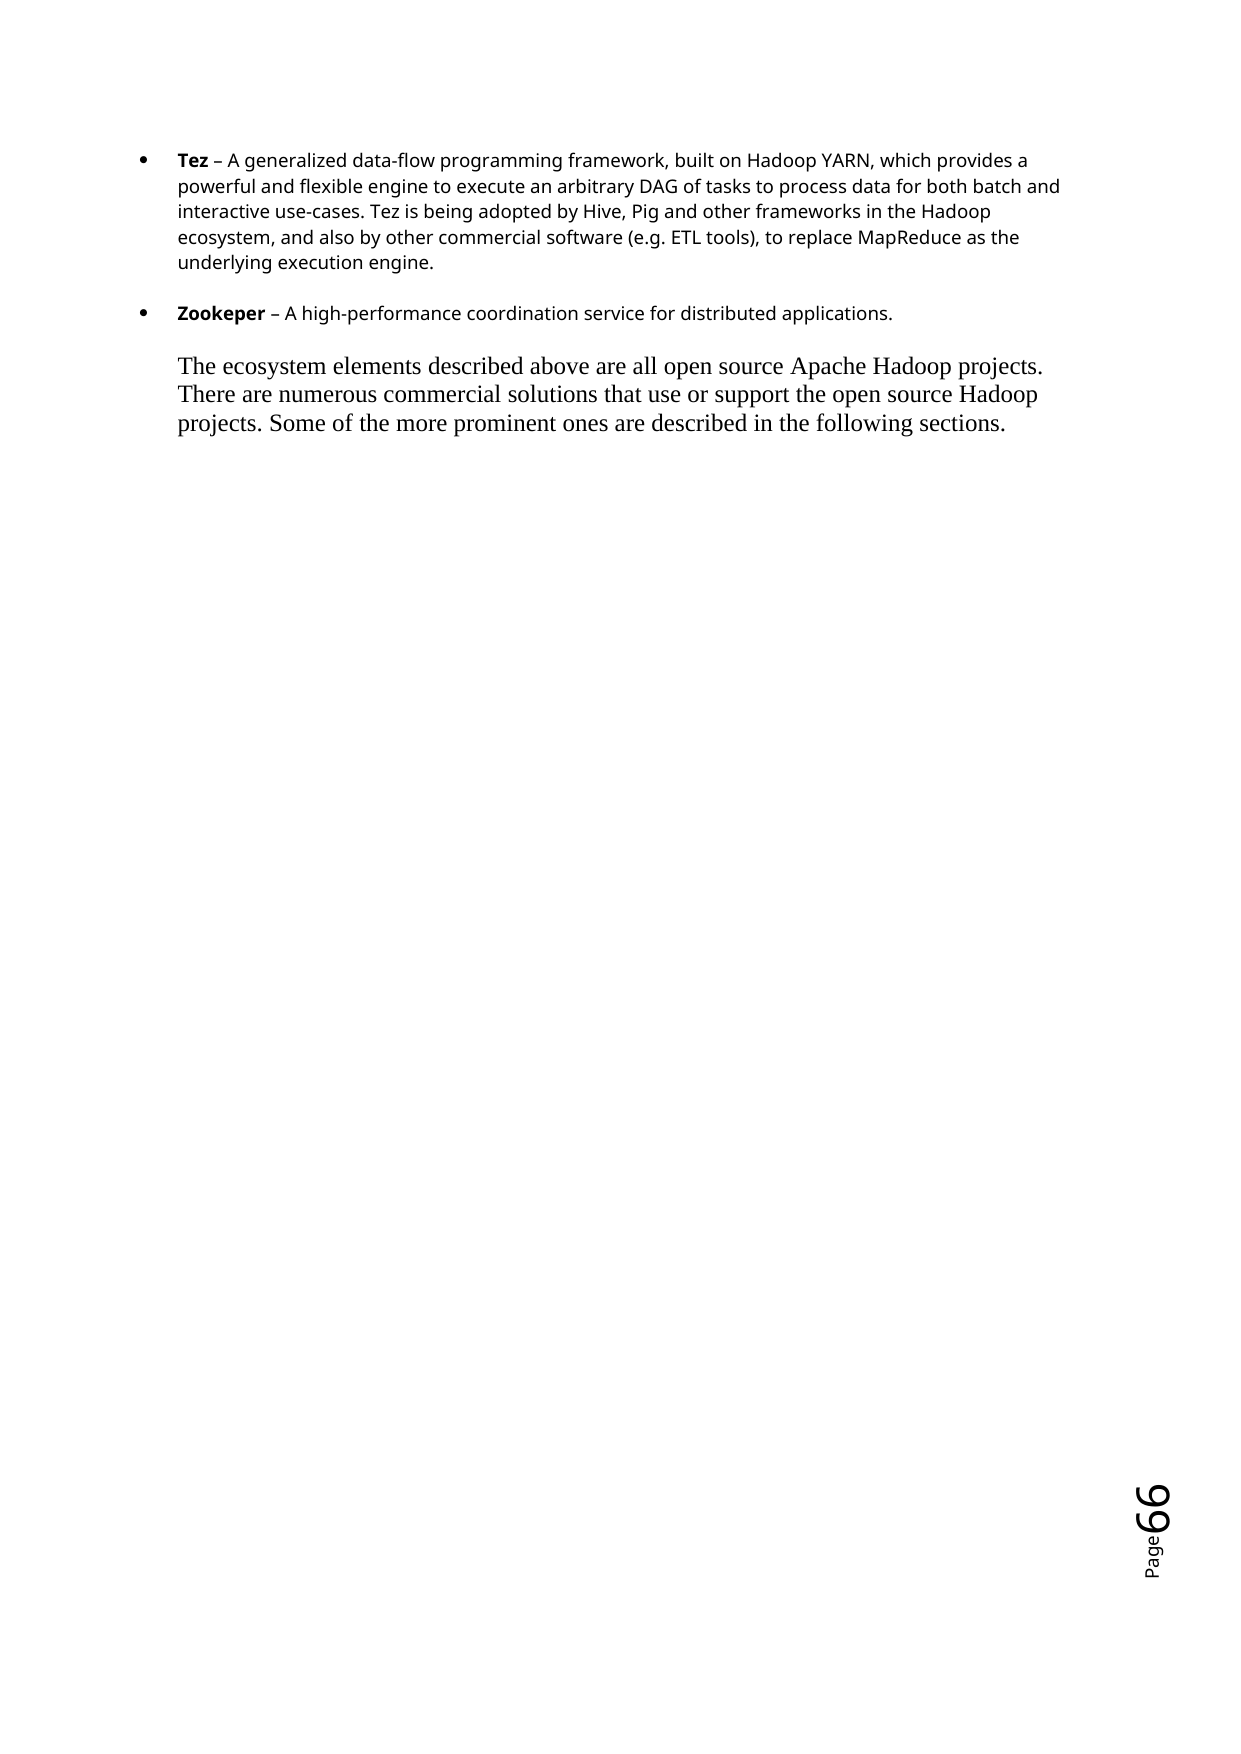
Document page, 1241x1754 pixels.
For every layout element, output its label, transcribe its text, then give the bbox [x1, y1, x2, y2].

list Tez – A generalized data-flow programming framework, built on Hadoop YARN, which provides a powerful and flexible engine to execute an arbitrary DAG of tasks to process data for both batch and interactive use-cases. Tez is being adopted by Hive, Pig and other frameworks in the Hadoop ecosystem, and also by other commercial software (e.g. ETL tools), to replace MapReduce as the underlying execution engine. [140, 148, 1063, 275]
list Zookeper – A high-performance coordination service for distributed applications. [140, 300, 1063, 326]
text The ecosystem elements described above are all open source Apache Hadoop projects. There are numerous commercial solutions that use or support the open source Hadoop projects. Some of the more prominent ones are described in the following sections. [177, 351, 1063, 437]
